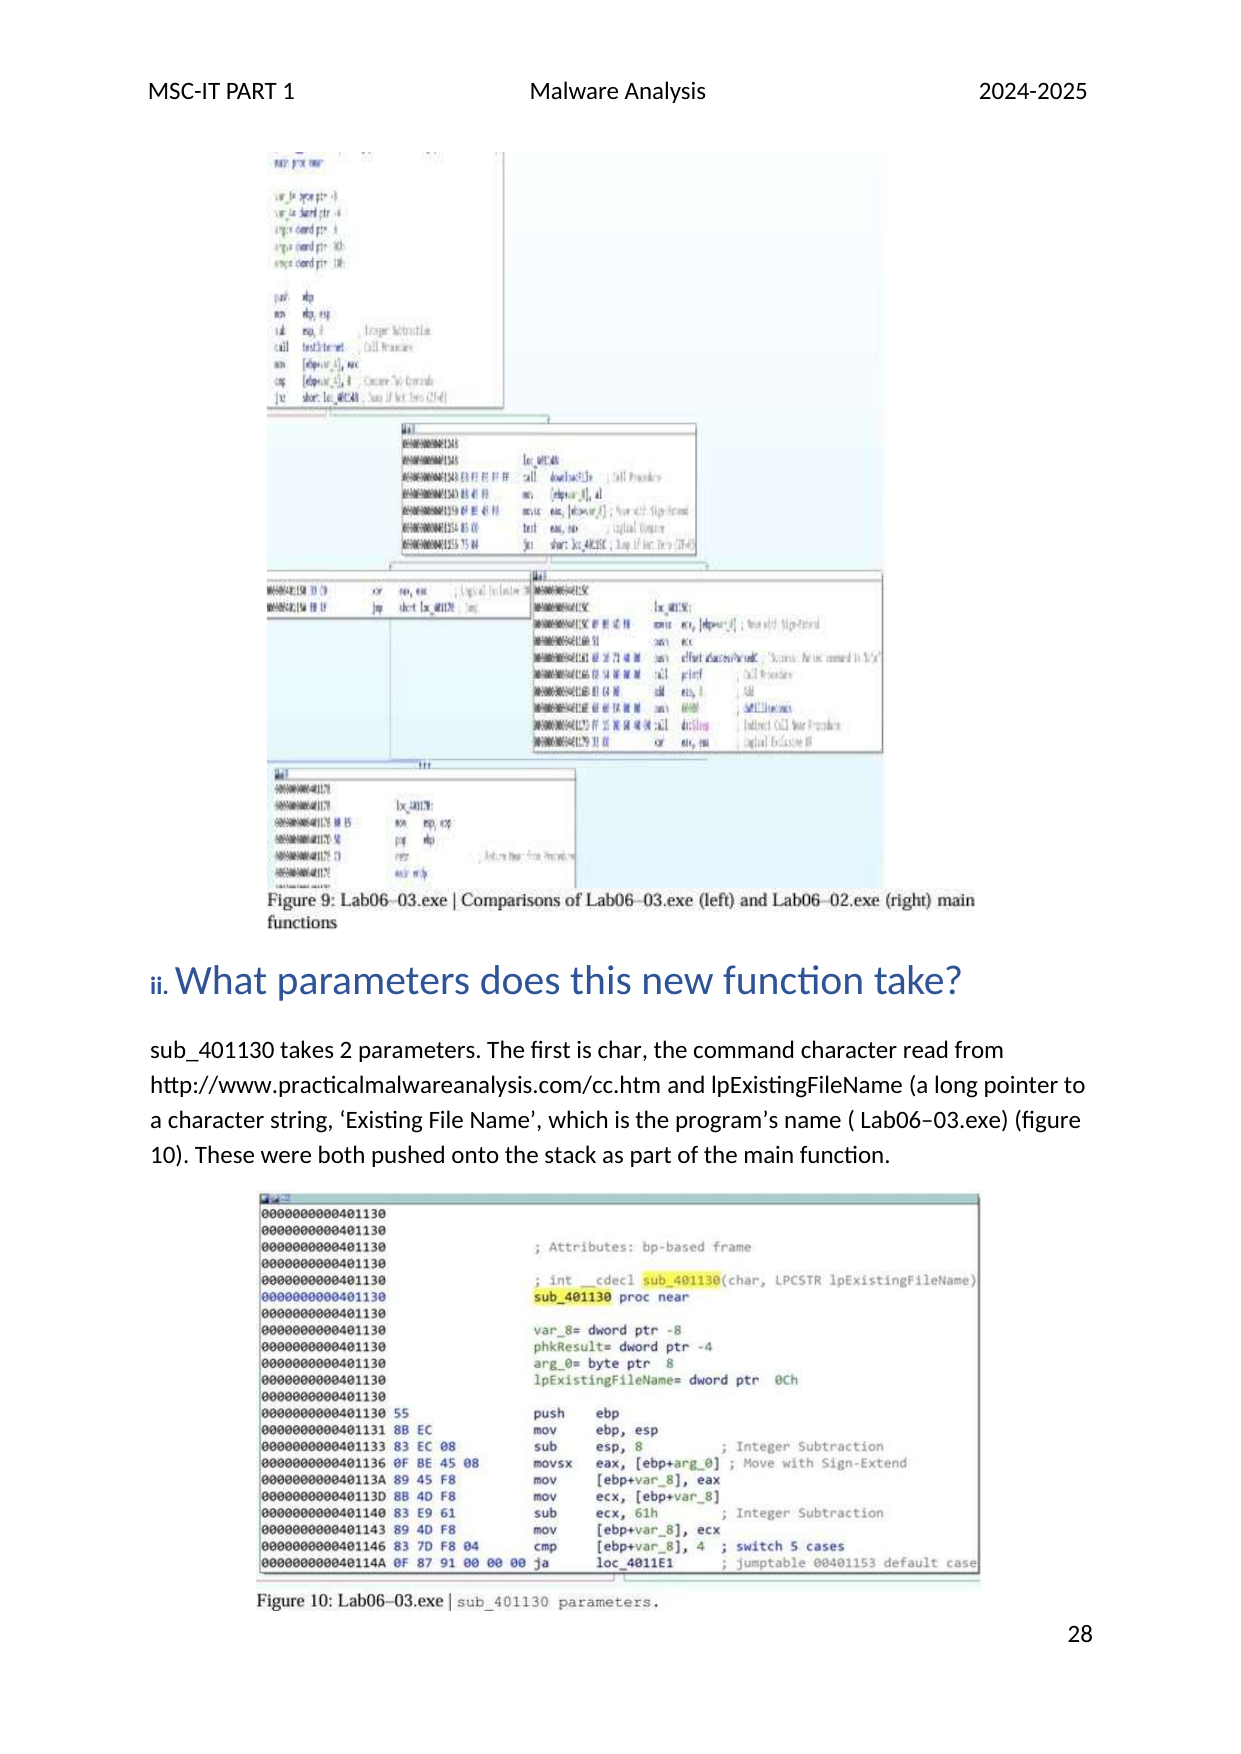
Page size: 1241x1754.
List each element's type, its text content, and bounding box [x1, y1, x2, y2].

subtitle What parameters does this new function take? [150, 954, 1093, 1005]
picture [255, 1190, 983, 1611]
text sub_401130 takes 2 parameters. The first is char, the command character read from http://www.practicalmalwareanalysis.com/cc.htm and lpExistingFileName (a long pointer to a character string, ‘Existing File Name’, which is the program’s name ( Lab06–03.exe) (figure 10). These were both pushed onto the stack as part of the main function. [150, 1034, 1087, 1169]
picture [266, 152, 975, 930]
